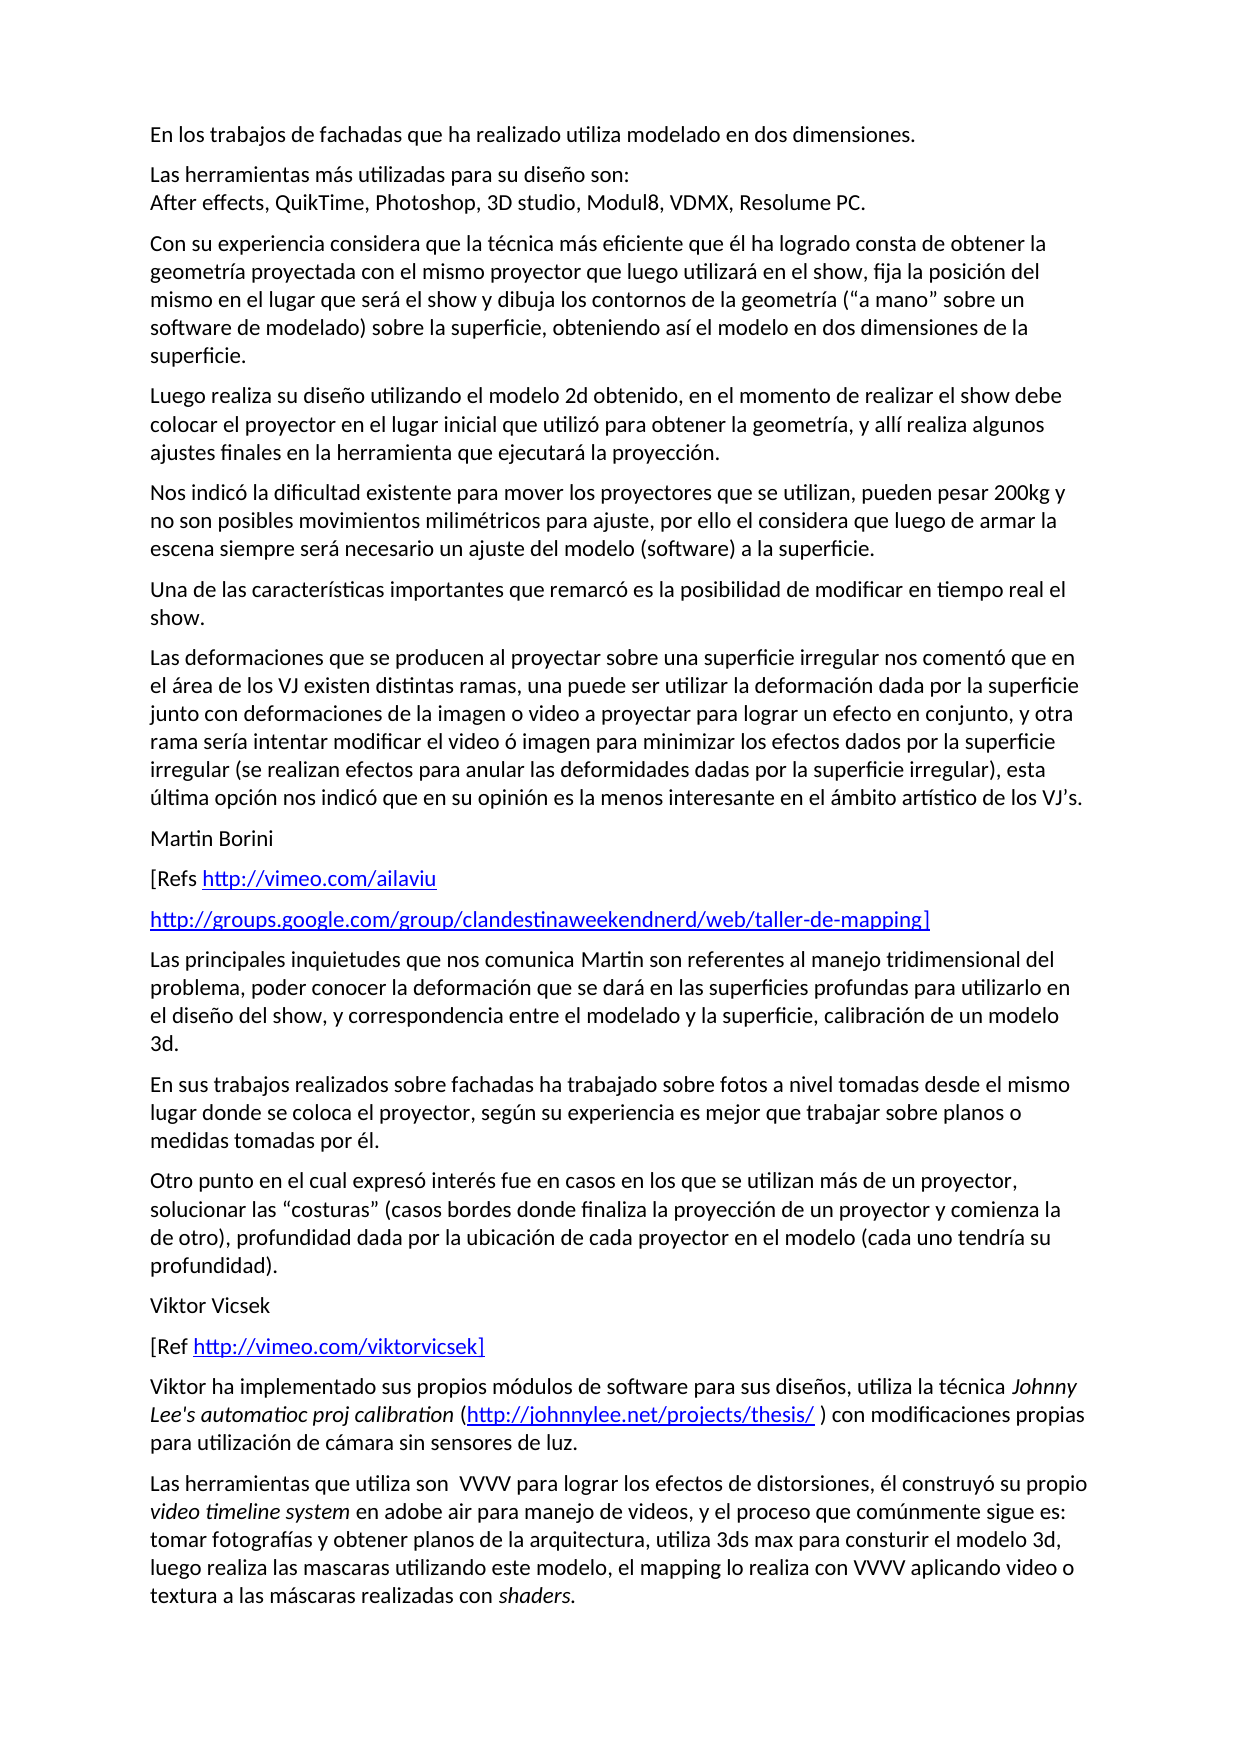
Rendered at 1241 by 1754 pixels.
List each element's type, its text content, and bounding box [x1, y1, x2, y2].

text Nos indicó la dificultad existente para mover los proyectores que se utilizan, pueden pesar 200kg y no son posibles movimientos milimétricos para ajuste, por ello el considera que luego de armar la escena siempre será necesario un ajuste del modelo (software) a la superficie. [150, 478, 1090, 562]
text [Ref http://vimeo.com/viktorvicsek] [150, 1332, 1090, 1360]
text Las principales inquietudes que nos comunica Martin son referentes al manejo tridimensional del problema, poder conocer la deformación que se dará en las superficies profundas para utilizarlo en el diseño del show, y correspondencia entre el modelado y la superficie, calibración de un modelo 3d. [150, 946, 1090, 1058]
text Viktor Vicsek [150, 1291, 1090, 1319]
text Una de las características importantes que remarcó es la posibilidad de modificar en tiempo real el show. [150, 575, 1090, 631]
text Las deformaciones que se producen al proyectar sobre una superficie irregular nos comentó que en el área de los VJ existen distintas ramas, una puede ser utilizar la deformación dada por la superficie junto con deformaciones de la imagen o video a proyectar para lograr un efecto en conjunto, y otra rama sería intentar modificar el video ó imagen para minimizar los efectos dados por la superficie irregular (se realizan efectos para anular las deformidades dadas por la superficie irregular), esta última opción nos indicó que en su opinión es la menos interesante en el ámbito artístico de los VJ’s. [150, 643, 1090, 811]
text Otro punto en el cual expresó interés fue en casos en los que se utilizan más de un proyector, solucionar las “costuras” (casos bordes donde finaliza la proyección de un proyector y comienza la de otro), profundidad dada por la ubicación de cada proyector en el modelo (cada uno tendría su profundidad). [150, 1167, 1090, 1279]
text Luego realiza su diseño utilizando el modelo 2d obtenido, en el momento de realizar el show debe colocar el proyector en el lugar inicial que utilizó para obtener la geometría, y allí realiza algunos ajustes finales en la herramienta que ejecutará la proyección. [150, 382, 1090, 466]
text En los trabajos de fachadas que ha realizado utiliza modelado en dos dimensiones. [150, 120, 1090, 148]
text http://groups.google.com/group/clandestinaweekendnerd/web/taller-de-mapping] [150, 905, 1090, 933]
text Con su experiencia considera que la técnica más eficiente que él ha logrado consta de obtener la geometría proyectada con el mismo proyector que luego utilizará en el show, fija la posición del mismo en el lugar que será el show y dibuja los contornos de la geometría (“a mano” sobre un software de modelado) sobre la superficie, obteniendo así el modelo en dos dimensiones de la superficie. [150, 229, 1090, 369]
text Las herramientas más utilizadas para su diseño son: After effects, QuikTime, Photoshop, 3D studio, Modul8, VDMX, Resolume PC. [150, 161, 1090, 217]
text Las herramientas que utiliza son VVVV para lograr los efectos de distorsiones, él construyó su propio video timeline system en adobe air para manejo de videos, y el proceso que comúnmente sigue es: tomar fotografías y obtener planos de la arquitectura, utiliza 3ds max para consturir el modelo 3d, luego realiza las mascaras utilizando este modelo, el mapping lo realiza con VVVV aplicando video o textura a las máscaras realizadas con shaders. [150, 1469, 1090, 1609]
text Viktor ha implementado sus propios módulos de software para sus diseños, utiliza la técnica Johnny Lee's automatioc proj calibration (http://johnnylee.net/projects/thesis/ ) con modificaciones propias para utilización de cámara sin sensores de luz. [150, 1372, 1090, 1456]
text [Refs http://vimeo.com/ailaviu [150, 864, 1090, 892]
text Martin Borini [150, 824, 1090, 852]
text En sus trabajos realizados sobre fachadas ha trabajado sobre fotos a nivel tomadas desde el mismo lugar donde se coloca el proyector, según su experiencia es mejor que trabajar sobre planos o medidas tomadas por él. [150, 1070, 1090, 1154]
